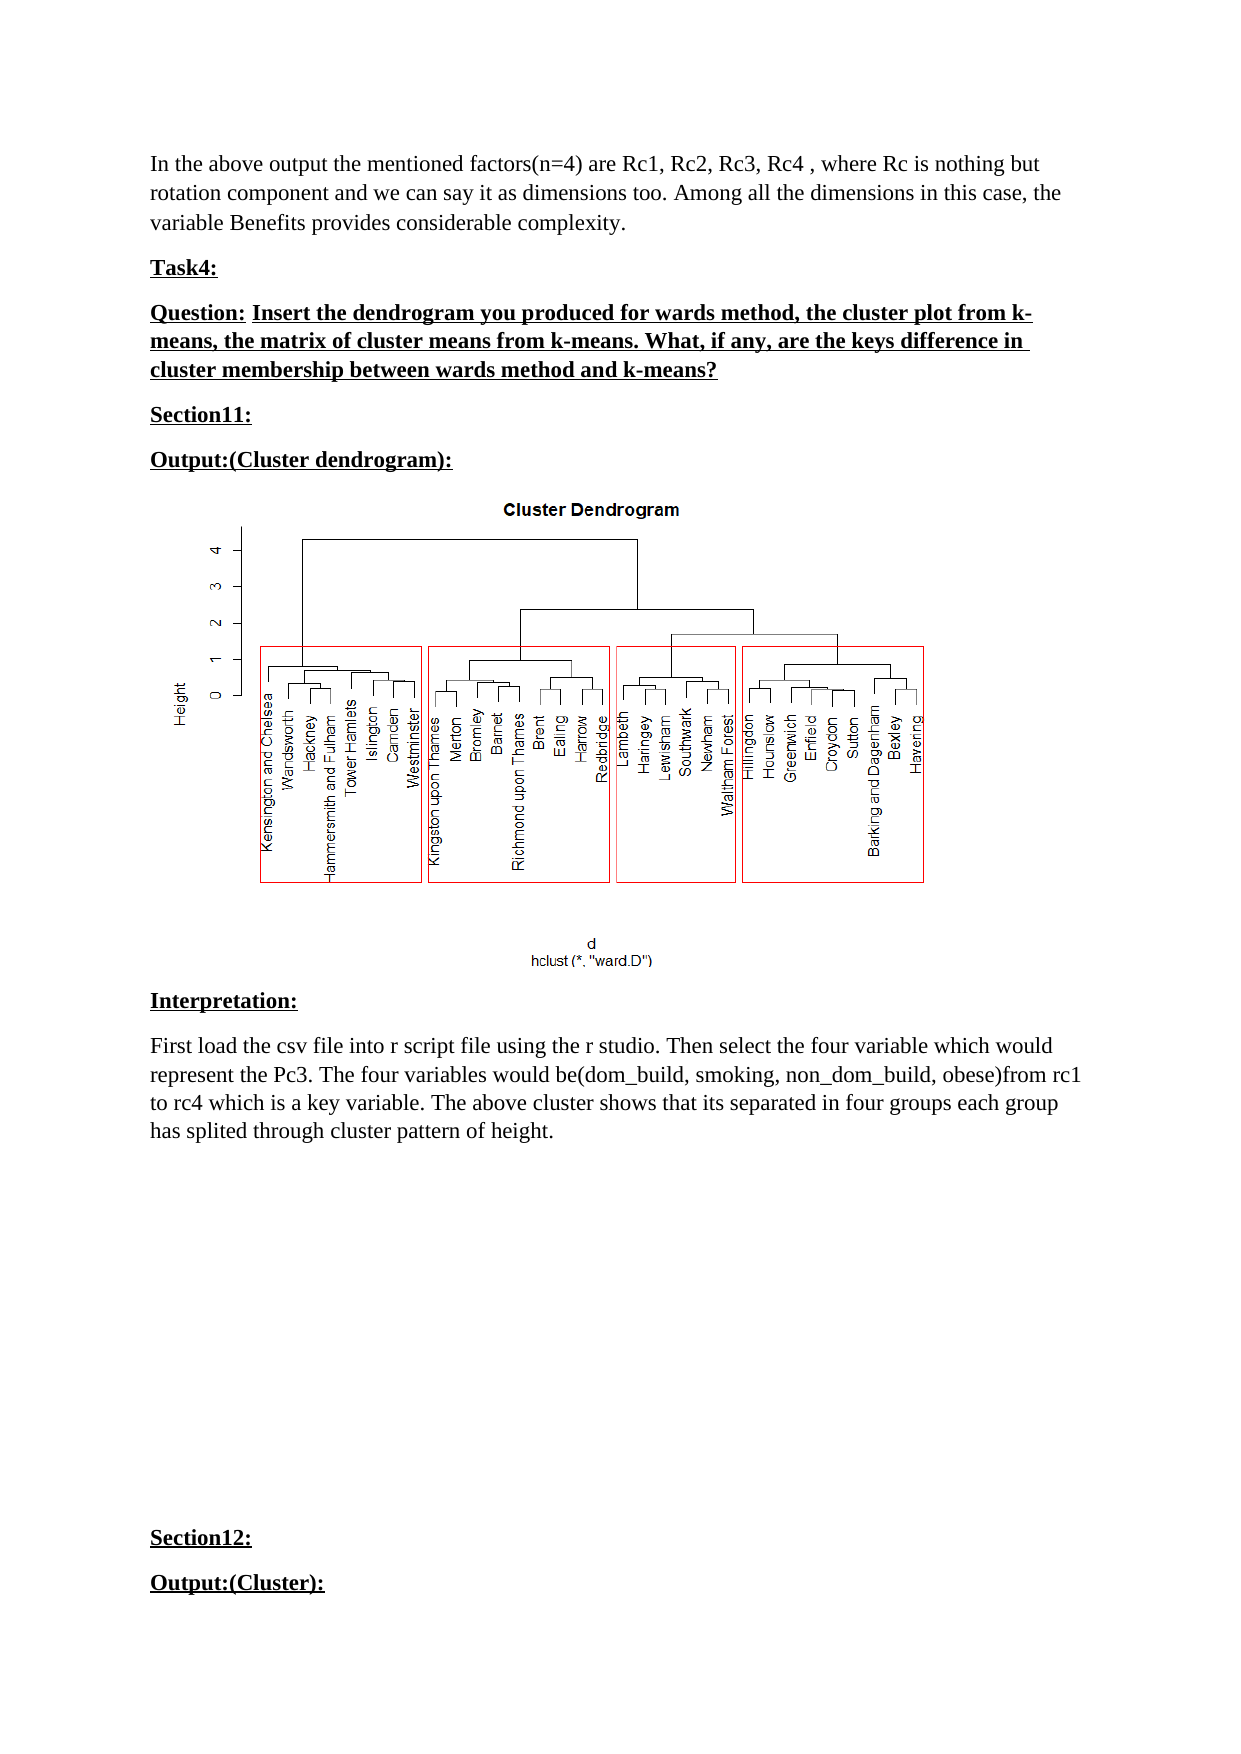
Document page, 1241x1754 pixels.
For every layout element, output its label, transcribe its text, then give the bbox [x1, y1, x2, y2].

text Section11: [150, 401, 1090, 427]
text Output:(Cluster): [150, 1569, 1090, 1595]
text Task4: [150, 254, 1090, 280]
text Interpretation: [150, 987, 1090, 1013]
text In the above output the mentioned factors(n=4) are Rc1, Rc2, Rc3, Rc4 , where Rc is nothing but rotation component and we can say it as dimensions too. Among all the dimensions in this case, the variable Benefits provides considerable complexity. [150, 150, 1090, 235]
text Question: Insert the dendrogram you produced for wards method, the cluster plot from k-means, the matrix of cluster means from k-means. What, if any, are the keys difference in cluster membership between wards method and k-means? [150, 299, 1090, 382]
picture [150, 490, 959, 965]
text Section12: [150, 1523, 1090, 1550]
text First load the csv file into r script file using the r studio. Then select the four variable which would represent the Pc3. The four variables would be(dom_build, smoking, non_dom_build, obese)from rc1 to rc4 which is a key variable. The above cluster shows that its separated in four groups each group has splited through cluster pattern of height. [150, 1032, 1090, 1144]
text Output:(Cluster dendrogram): [150, 446, 1090, 472]
